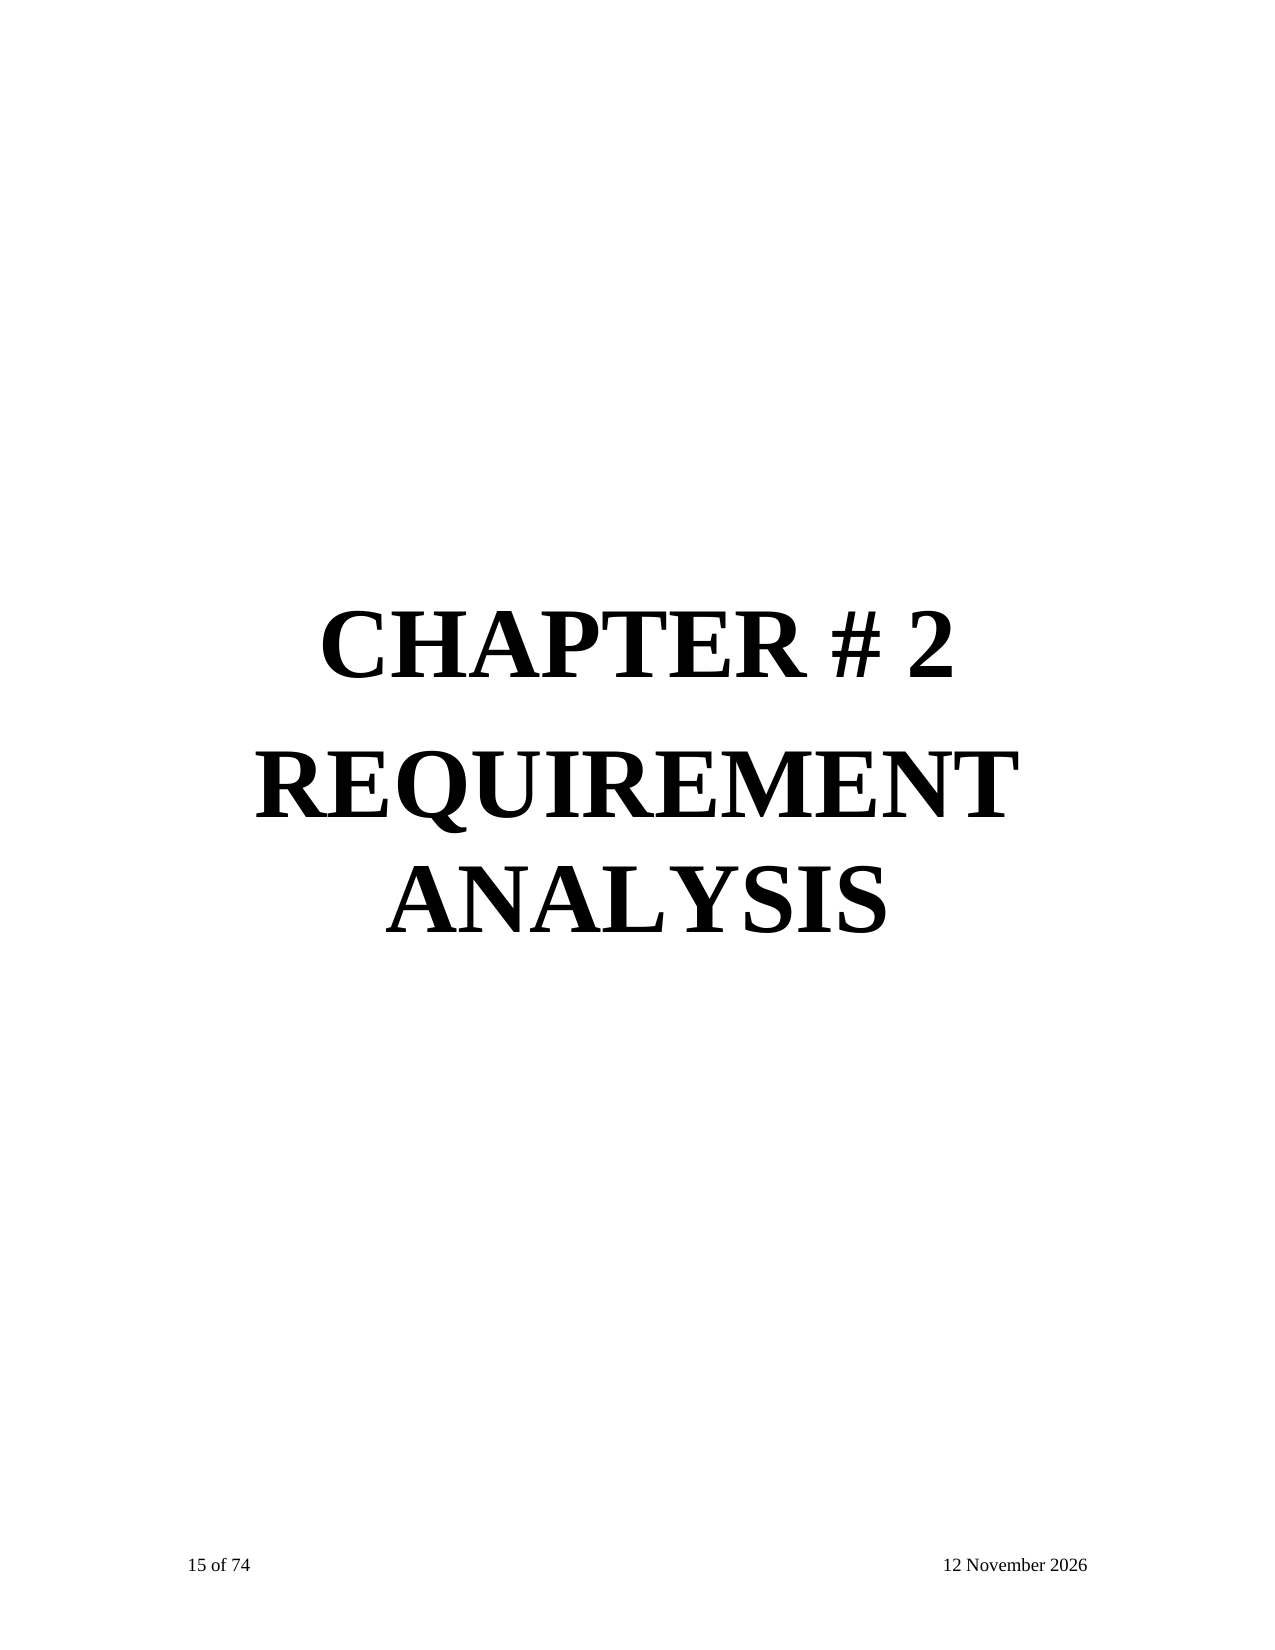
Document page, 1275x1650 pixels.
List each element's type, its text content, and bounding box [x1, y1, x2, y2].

text CHAPTER # 2 [187, 584, 1087, 699]
text REQUIREMENT ANALYSIS [187, 724, 1087, 954]
